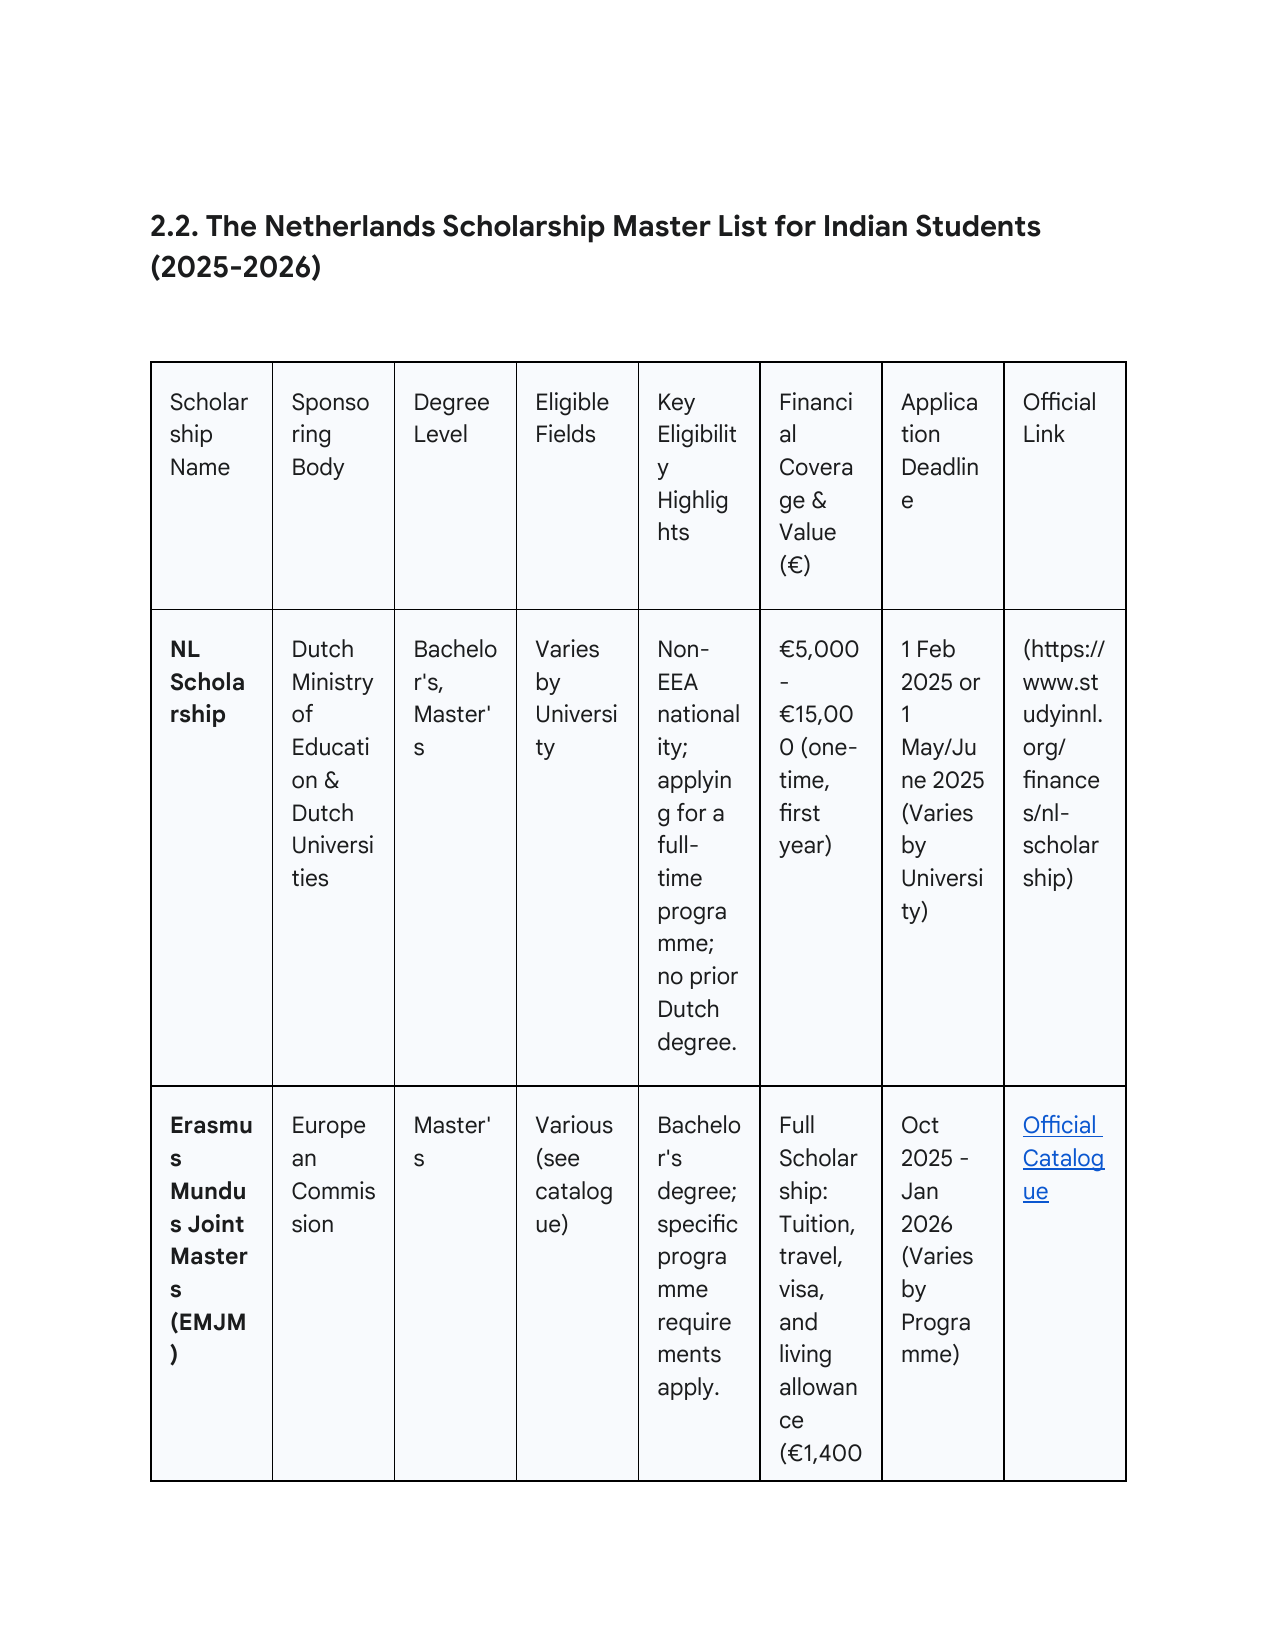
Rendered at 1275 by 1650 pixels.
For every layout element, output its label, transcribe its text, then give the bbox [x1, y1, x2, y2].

table_header Degree Level [395, 363, 516, 609]
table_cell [883, 1087, 1003, 1480]
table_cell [639, 1087, 759, 1480]
table_header Key Eligibility Highlights [639, 363, 759, 609]
table_cell €5,000 - €15,000 (one-time, first year) [761, 610, 881, 1085]
table_header Eligible Fields [517, 363, 638, 609]
table_cell Bachelor's, Master's [395, 610, 516, 1085]
table_cell Dutch Ministry of Education & Dutch Universities [273, 610, 394, 1085]
table_header Scholarship Name [152, 363, 272, 609]
table_cell NL Scholarship [152, 610, 272, 1085]
table_header Sponsoring Body [273, 363, 394, 609]
table_cell Master's [395, 1087, 516, 1480]
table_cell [517, 1087, 638, 1480]
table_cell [152, 1087, 272, 1480]
table_cell 1 Feb 2025 or 1 May/June 2025 (Varies by University) [883, 610, 1003, 1085]
table_cell Official Catalogue [1005, 1087, 1125, 1480]
table_header Application Deadline [883, 363, 1003, 609]
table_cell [761, 1087, 881, 1480]
table_header Official Link [1005, 363, 1125, 609]
subtitle 2.2. The Netherlands Scholarship Master List for Indian Students (2025-2026) [150, 208, 1125, 286]
table_header Financial Coverage & Value (€) [761, 363, 881, 609]
table_cell Non-EEA nationality; applying for a full-time programme; no prior Dutch degree. [639, 610, 759, 1085]
table_cell Varies by University [517, 610, 638, 1085]
table_cell European Commission [273, 1087, 394, 1480]
table_cell (https://www.studyinnl.org/finances/nl-scholarship) [1005, 610, 1125, 1085]
